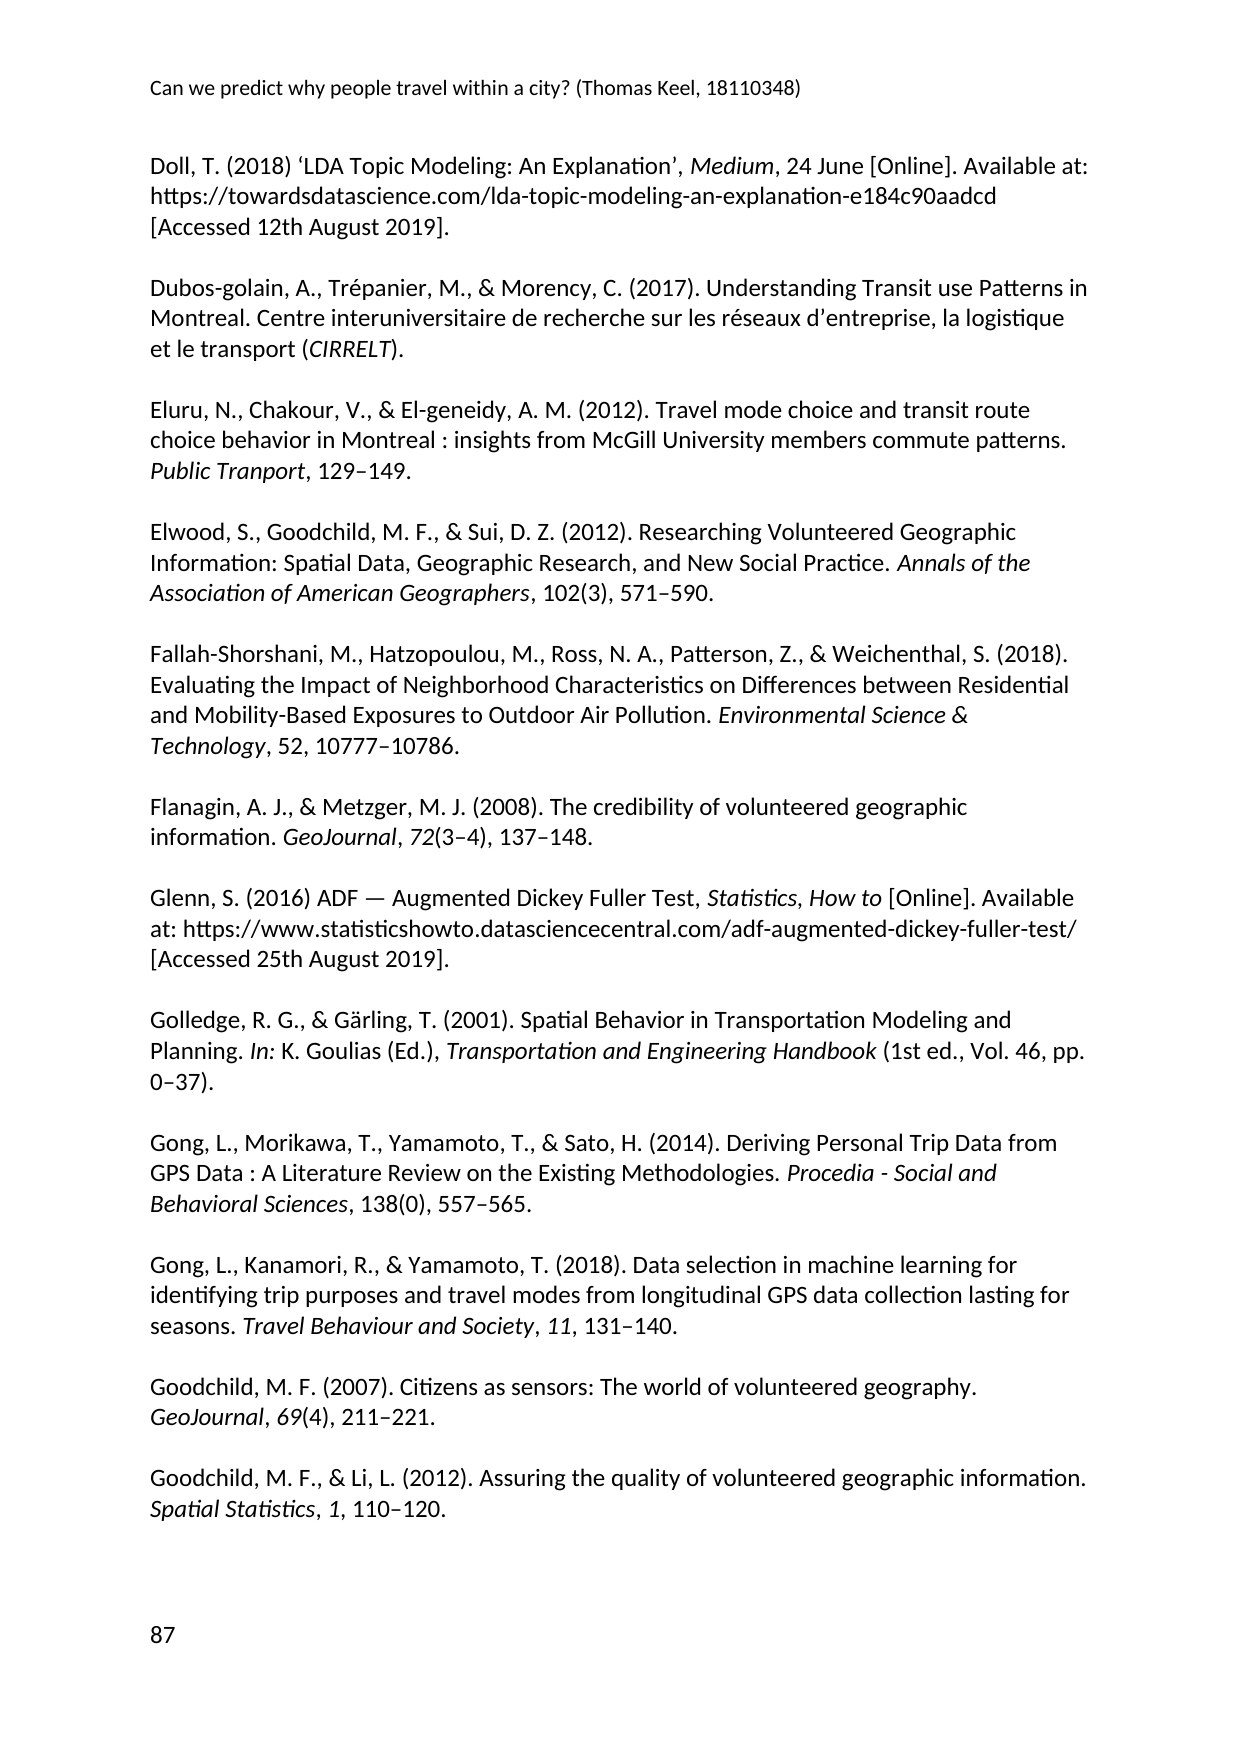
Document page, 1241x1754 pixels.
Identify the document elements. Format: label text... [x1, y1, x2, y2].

text Golledge, R. G., & Gärling, T. (2001). Spatial Behavior in Transportation Modeling and Planning. In: K. Goulias (Ed.), Transportation and Engineering Handbook (1st ed., Vol. 46, pp. 0–37). [150, 1004, 1090, 1096]
text Goodchild, M. F., & Li, L. (2012). Assuring the quality of volunteered geographic information. Spatial Statistics, 1, 110–120. [150, 1462, 1090, 1523]
text Glenn, S. (2016) ADF — Augmented Dickey Fuller Test, Statistics, How to [Online]. Available at: https://www.statisticshowto.datasciencecentral.com/adf-augmented-dickey-fuller-test/ [Accessed 25th August 2019]. [150, 882, 1090, 974]
text Gong, L., Morikawa, T., Yamamoto, T., & Sato, H. (2014). Deriving Personal Trip Data from GPS Data : A Literature Review on the Existing Methodologies. Procedia - Social and Behavioral Sciences, 138(0), 557–565. [150, 1127, 1090, 1218]
text Goodchild, M. F. (2007). Citizens as sensors: The world of volunteered geography. GeoJournal, 69(4), 211–221. [150, 1371, 1090, 1432]
text Eluru, N., Chakour, V., & El-geneidy, A. M. (2012). Travel mode choice and transit route choice behavior in Montreal : insights from McGill University members commute patterns. Public Tranport, 129–149. [150, 394, 1090, 486]
text Fallah-Shorshani, M., Hatzopoulou, M., Ross, N. A., Patterson, Z., & Weichenthal, S. (2018). Evaluating the Impact of Neighborhood Characteristics on Differences between Residential and Mobility-Based Exposures to Outdoor Air Pollution. Environmental Science & Technology, 52, 10777–10786. [150, 638, 1090, 760]
text Elwood, S., Goodchild, M. F., & Sui, D. Z. (2012). Researching Volunteered Geographic Information: Spatial Data, Geographic Research, and New Social Practice. Annals of the Association of American Geographers, 102(3), 571–590. [150, 516, 1090, 608]
text Flanagin, A. J., & Metzger, M. J. (2008). The credibility of volunteered geographic information. GeoJournal, 72(3–4), 137–148. [150, 791, 1090, 852]
text Doll, T. (2018) ‘LDA Topic Modeling: An Explanation’, Medium, 24 June [Online]. Available at: https://towardsdatascience.com/lda-topic-modeling-an-explanation-e184c90aadcd [Accessed 12th August 2019]. [150, 150, 1090, 242]
text Gong, L., Kanamori, R., & Yamamoto, T. (2018). Data selection in machine learning for identifying trip purposes and travel modes from longitudinal GPS data collection lasting for seasons. Travel Behaviour and Society, 11, 131–140. [150, 1249, 1090, 1340]
text Dubos-golain, A., Trépanier, M., & Morency, C. (2017). Understanding Transit use Patterns in Montreal. Centre interuniversitaire de recherche sur les réseaux d’entreprise, la logistique et le transport (CIRRELT). [150, 272, 1090, 364]
